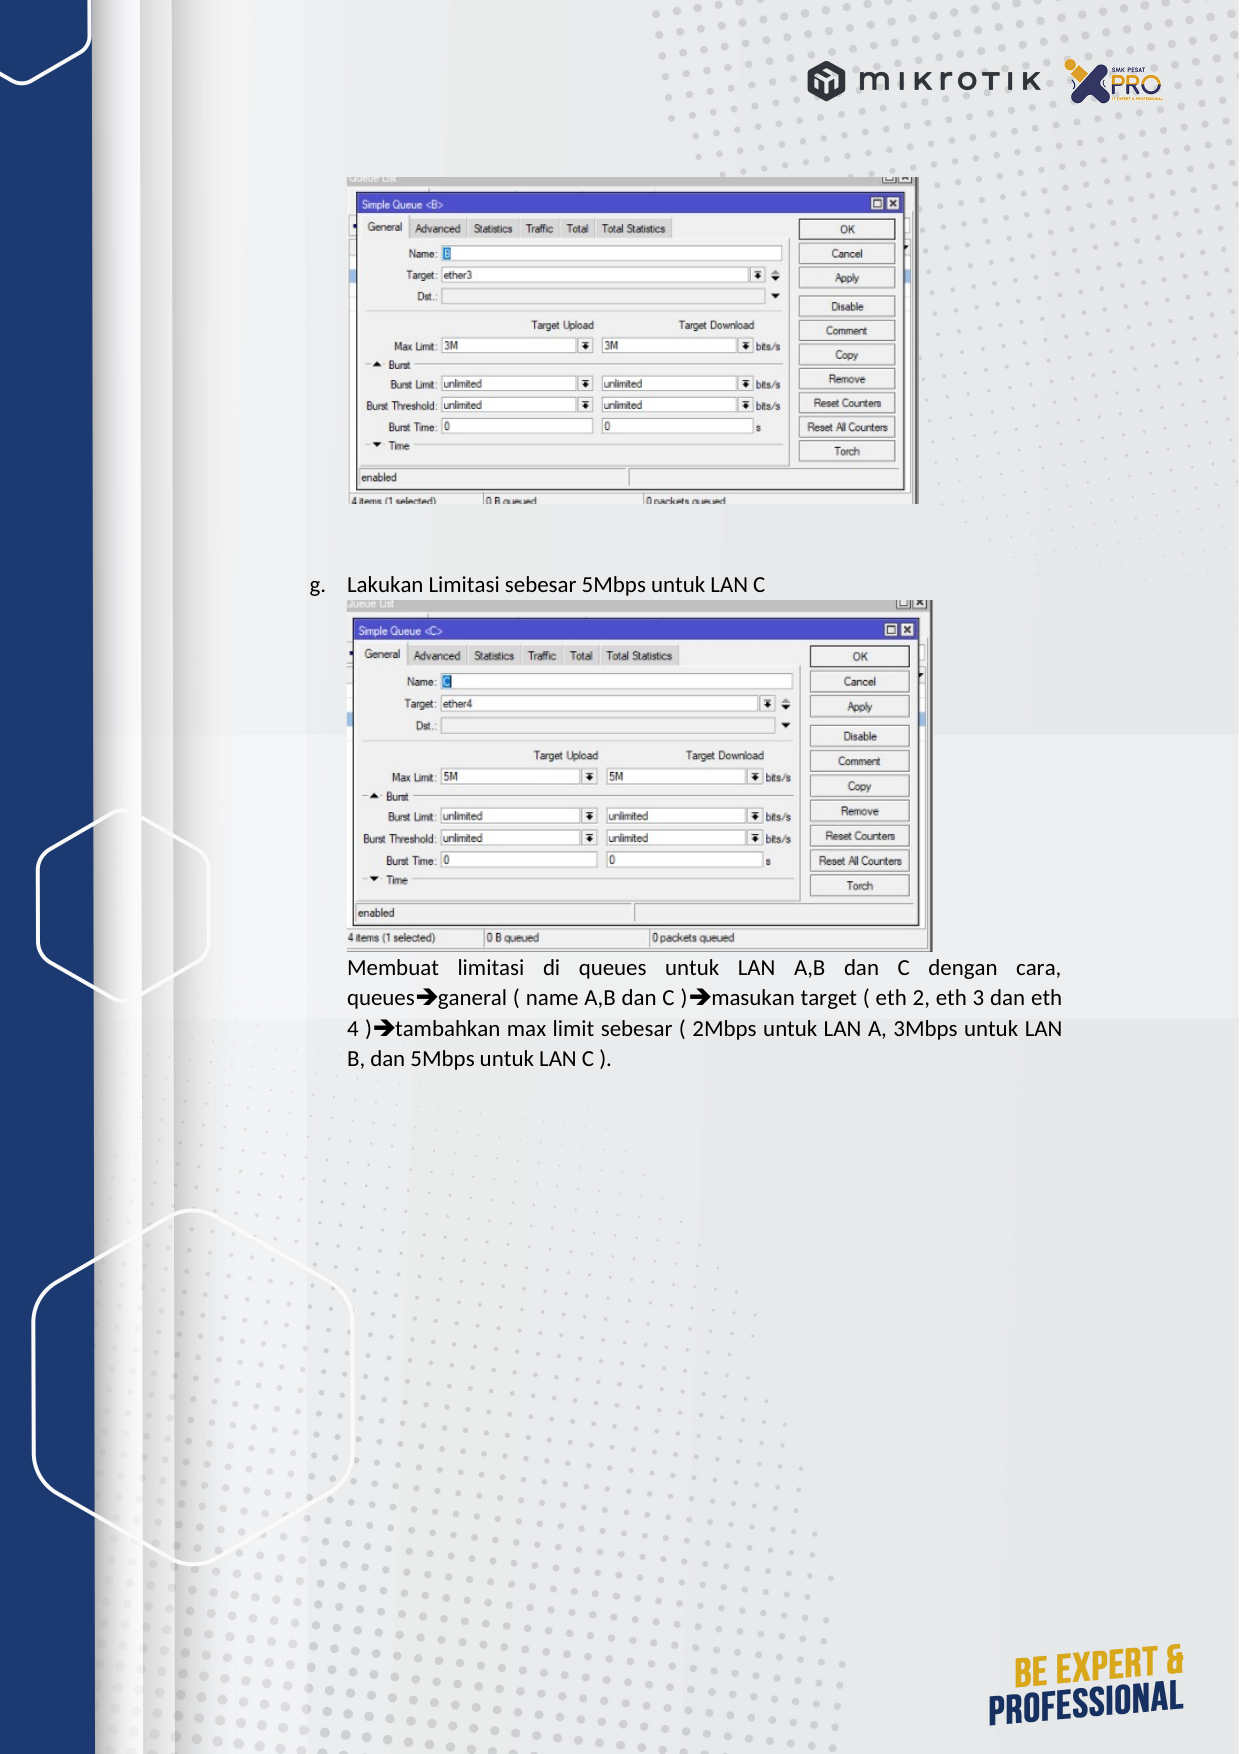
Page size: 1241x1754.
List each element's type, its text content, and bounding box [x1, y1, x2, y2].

picture [0, 0, 1239, 1754]
list Membuat limitasi di queues untuk LAN A,B dan C dengan cara, queuesganeral ( name A,B dan C )masukan target ( eth 2, eth 3 dan eth 4 )tambahkan max limit sebesar ( 2Mbps untuk LAN A, 3Mbps untuk LAN B, dan 5Mbps untuk LAN C ). [347, 953, 1063, 1072]
list Lakukan Limitasi sebesar 5Mbps untuk LAN C [309, 571, 1063, 598]
